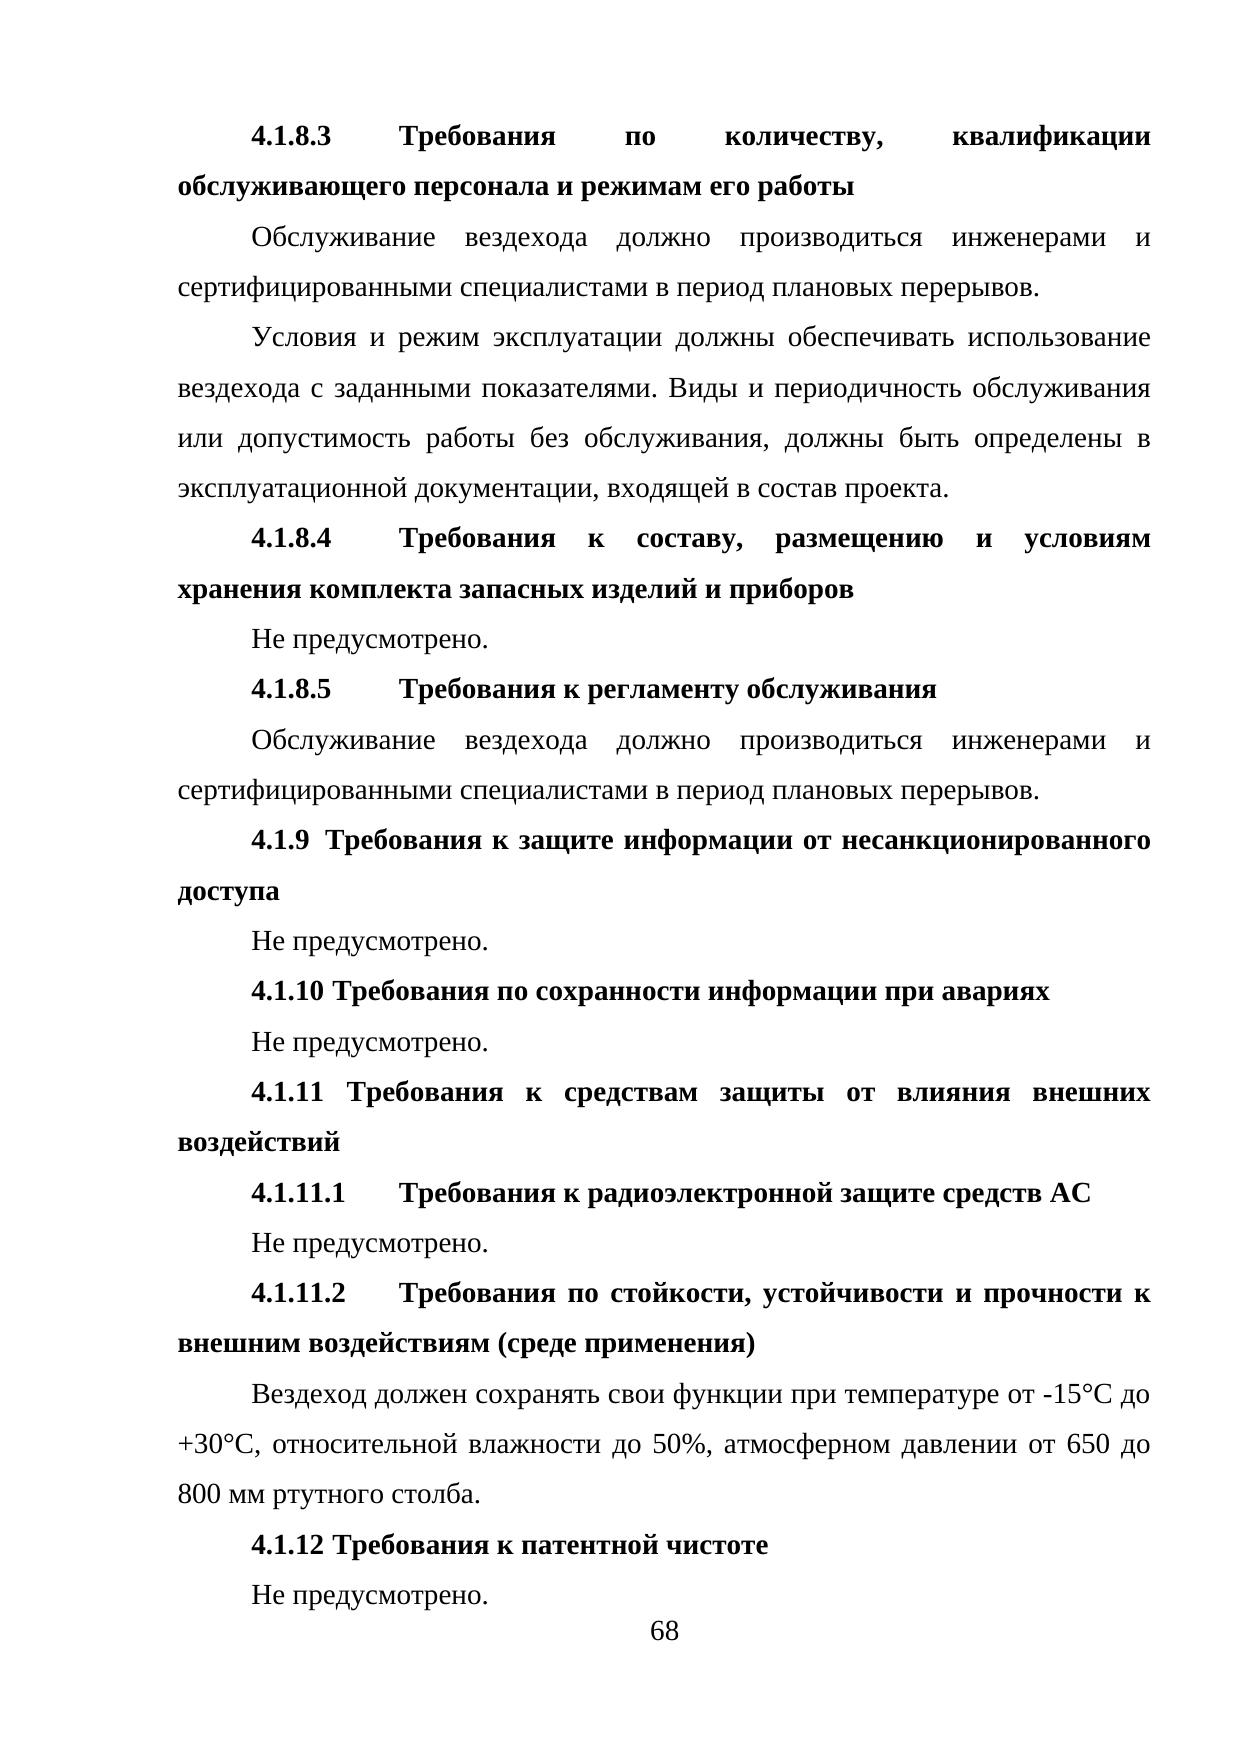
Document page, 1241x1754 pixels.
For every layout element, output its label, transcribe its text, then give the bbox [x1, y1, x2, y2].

text Не предусмотрено. [177, 923, 1152, 957]
list Требования к радиоэлектронной защите средств АС [177, 1175, 1152, 1208]
list Требования к защите информации от несанкционированного доступа [177, 822, 1152, 906]
list Требования к регламенту обслуживания [177, 672, 1152, 705]
list Требования к составу, размещению и условиям хранения комплекта запасных изделий и приборов [177, 521, 1152, 604]
list Требования по сохранности информации при авариях [177, 973, 1152, 1007]
list Требования к патентной чистоте [177, 1527, 1152, 1560]
list Требования по количеству, квалификации обслуживающего персонала и режимам его работы [177, 118, 1152, 202]
text Обслуживание вездехода должно производиться инженерами и сертифицированными специалистами в период плановых перерывов. [177, 722, 1152, 806]
text Не предусмотрено. [177, 1024, 1152, 1057]
text Не предусмотрено. [177, 1577, 1152, 1611]
text Не предусмотрено. [177, 621, 1152, 655]
text Не предусмотрено. [177, 1225, 1152, 1258]
text Условия и режим эксплуатации должны обеспечивать использование вездехода с заданными показателями. Виды и периодичность обслуживания или допустимость работы без обслуживания, должны быть определены в эксплуатационной документации, входящей в состав проекта. [177, 319, 1152, 504]
text Вездеход должен сохранять свои функции при температуре от -15°С до +30°С, относительной влажности до 50%, атмосферном давлении от 650 до 800 мм ртутного столба. [177, 1376, 1152, 1510]
list Требования к средствам защиты от влияния внешних воздействий [177, 1074, 1152, 1158]
list Требования по стойкости, устойчивости и прочности к внешним воздействиям (среде применения) [177, 1275, 1152, 1359]
text Обслуживание вездехода должно производиться инженерами и сертифицированными специалистами в период плановых перерывов. [177, 219, 1152, 303]
